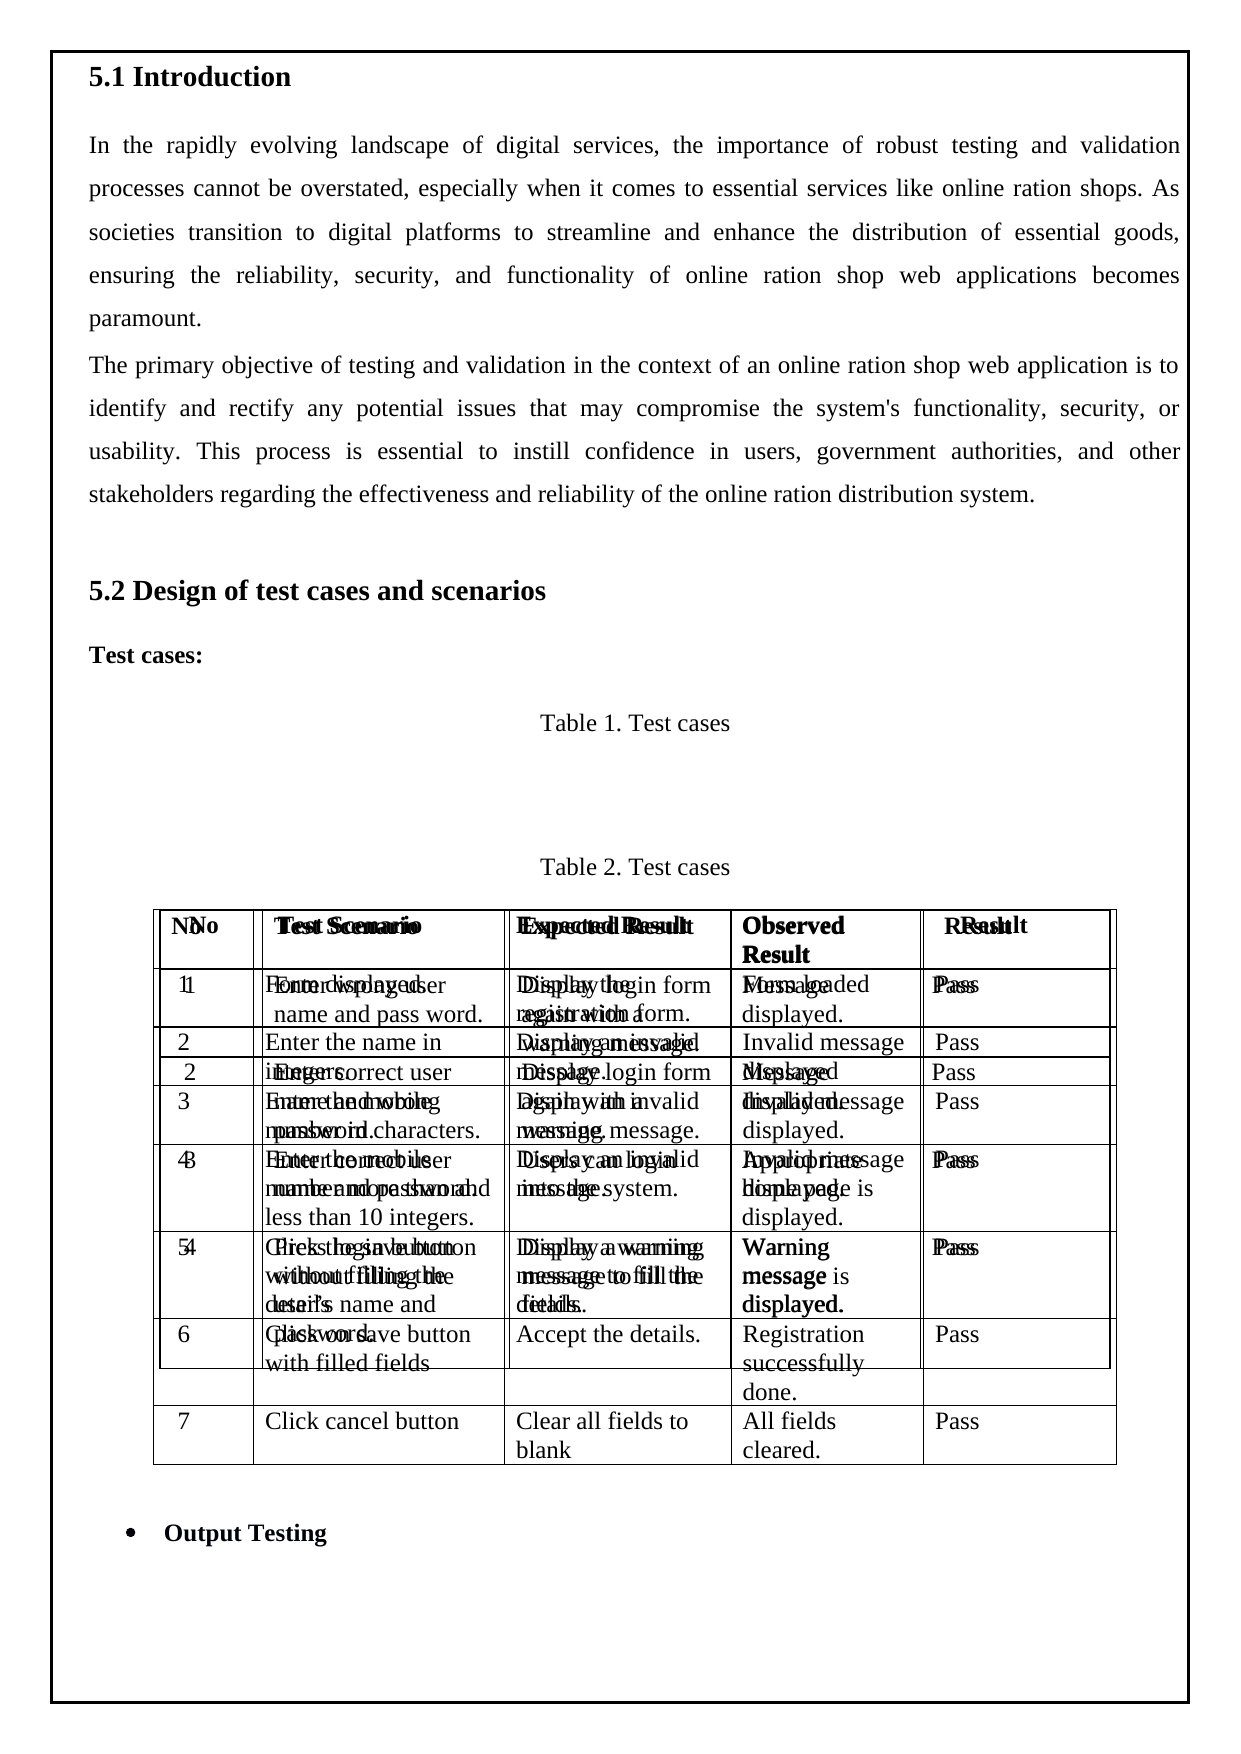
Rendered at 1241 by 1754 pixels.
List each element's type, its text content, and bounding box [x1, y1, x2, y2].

table_cell Invalid message displayed. [732, 1145, 923, 1231]
table_cell 3 [154, 1086, 253, 1143]
table_header No [154, 910, 253, 968]
text The primary objective of testing and validation in the context of an online ration shop web application is to identify and rectify any potential issues that may compromise the system's functionality, security, or usability. This process is essential to instill confidence in users, government authorities, and other stakeholders regarding the effectiveness and reliability of the online ration distribution system. [89, 350, 1181, 508]
table_cell Pass [924, 1232, 1116, 1318]
table_cell Clear all fields to blank [505, 1406, 731, 1464]
table_cell All fields cleared. [732, 1406, 923, 1464]
table_cell 5 [154, 1232, 253, 1318]
table_cell Accept the details. [505, 1319, 731, 1405]
table_header Observed Result [732, 910, 923, 968]
table_cell Enter the mobile number more than and less than 10 integers. [254, 1145, 504, 1231]
text Table 1. Test cases [89, 708, 1181, 737]
table_cell Invalid message displayed. [732, 1086, 923, 1143]
table_cell Pass [924, 969, 1116, 1026]
list Output Testing [126, 1518, 1181, 1547]
table_cell Click cancel button [254, 1406, 504, 1464]
table_cell Enter the mobile number in characters. [254, 1086, 504, 1143]
table_cell Pass [924, 1086, 1116, 1143]
table_cell 2 [154, 1028, 253, 1085]
table_cell Display an invalid message. [505, 1028, 731, 1085]
text Test cases: [89, 640, 1181, 669]
table_cell Registration successfully done. [732, 1319, 923, 1405]
table_cell 4 [154, 1145, 253, 1231]
table_header Expected Result [505, 910, 731, 968]
table_cell Pass [924, 1028, 1116, 1085]
table_cell Invalid message displayed [732, 1028, 923, 1085]
table_cell Enter the name in integers. [254, 1028, 504, 1085]
text 5.2 Design of test cases and scenarios [89, 573, 1181, 607]
text Table 2. Test cases [89, 852, 1181, 881]
table_cell Display a warning message to fill the details. [505, 1232, 731, 1318]
table_cell Click the save button without filling the details [254, 1232, 504, 1318]
table_cell 1 [154, 969, 253, 1026]
table_cell Display an invalid message. [505, 1145, 731, 1231]
table_cell Pass [924, 1406, 1116, 1464]
table_cell Click on save button with filled fields [254, 1319, 504, 1405]
table_cell 6 [154, 1319, 253, 1405]
text In the rapidly evolving landscape of digital services, the importance of robust testing and validation processes cannot be overstated, especially when it comes to essential services like online ration shops. As societies transition to digital platforms to streamline and enhance the distribution of essential goods, ensuring the reliability, security, and functionality of online ration shop web applications becomes paramount. [89, 130, 1181, 332]
table_cell Form displayed. [254, 969, 504, 1026]
table_cell Form loaded [732, 969, 923, 1026]
table_header Result [924, 910, 1116, 968]
table_cell Warning message displayed. [732, 1232, 923, 1318]
table_cell Display the registration form. [505, 969, 731, 1026]
text 5.1 Introduction [89, 59, 1181, 93]
table_cell 7 [154, 1406, 253, 1464]
table_cell Pass [924, 1319, 1116, 1405]
table_header Test Scenario [254, 910, 504, 968]
table_cell Pass [924, 1145, 1116, 1231]
table_cell Display an invalid message. [505, 1086, 731, 1143]
